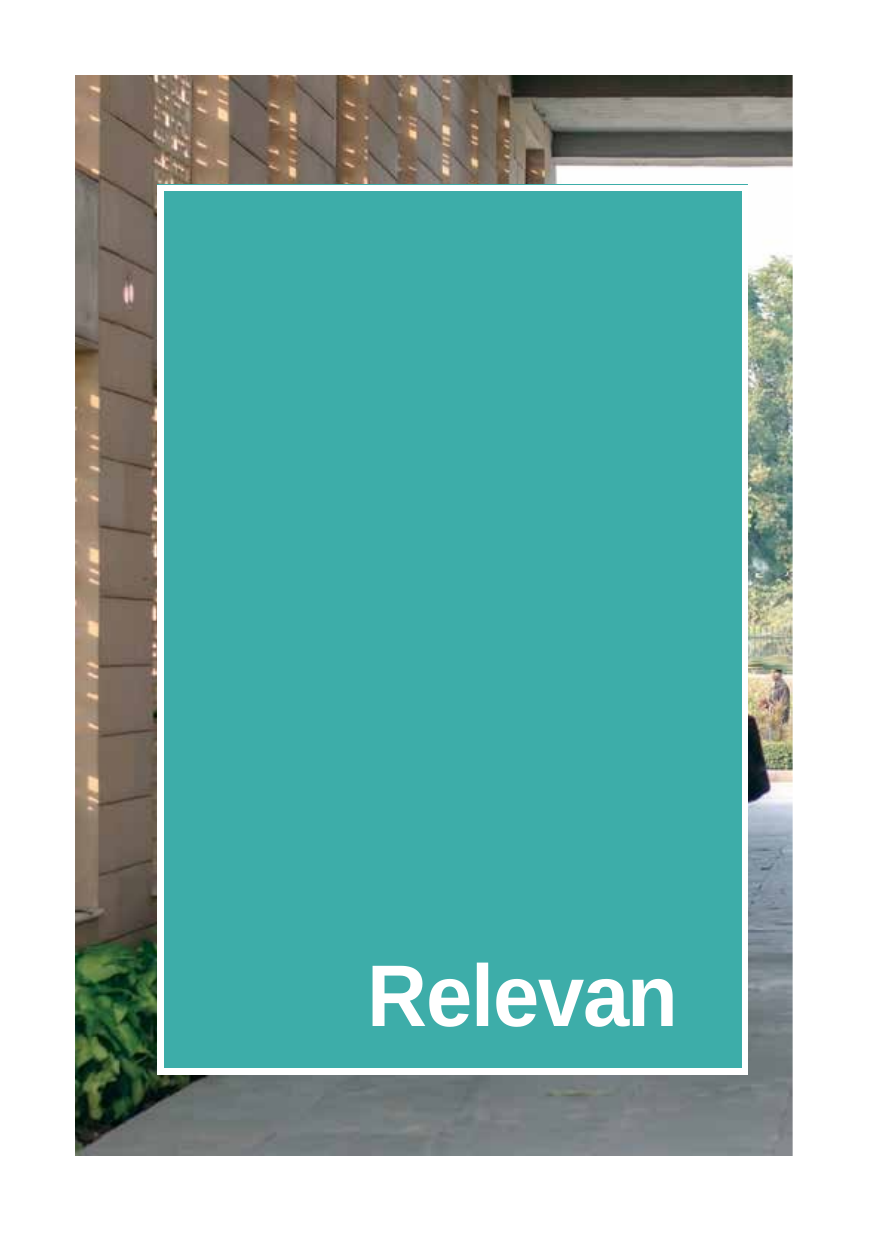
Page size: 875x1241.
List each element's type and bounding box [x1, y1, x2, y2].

picture [75, 75, 793, 1156]
